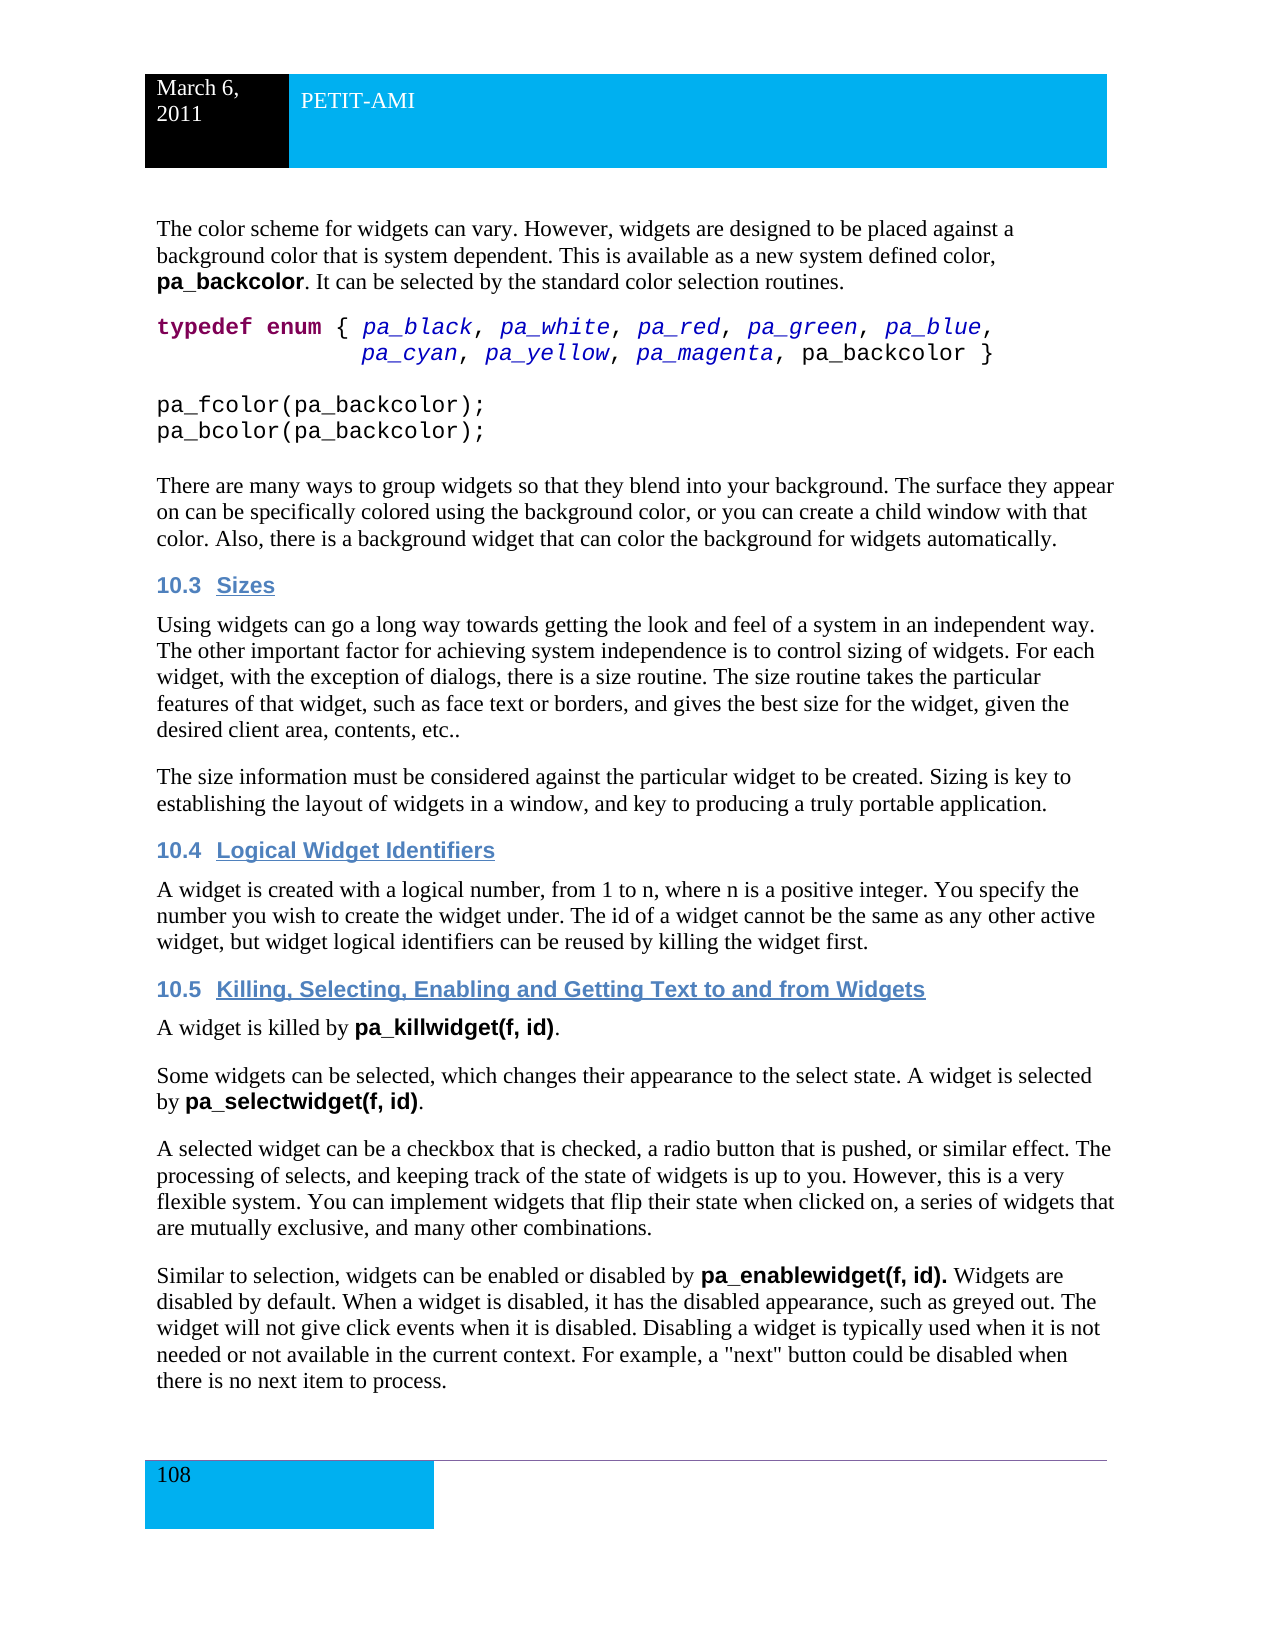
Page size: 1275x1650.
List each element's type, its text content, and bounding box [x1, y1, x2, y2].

text The size information must be considered against the particular widget to be created. Sizing is key to establishing the layout of widgets in a window, and key to producing a truly portable application. [156, 763, 1118, 816]
text Similar to selection, widgets can be enabled or disabled by pa_enablewidget(f, id). Widgets are disabled by default. When a widget is disabled, it has the disabled appearance, such as greyed out. The widget will not give click events when it is disabled. Disabling a widget is typically used when it is not needed or not available in the current context. For example, a "next" button could be disabled when there is no next item to process. [156, 1262, 1118, 1393]
text pa_fcolor(pa_backcolor); [156, 394, 1118, 419]
text typedef enum { pa_black, pa_white, pa_red, pa_green, pa_blue, [156, 315, 1118, 341]
text A widget is created with a logical number, from 1 to n, where n is a positive integer. You specify the number you wish to create the widget under. The id of a widget cannot be the same as any other active widget, but widget logical identifiers can be reused by killing the widget first. [156, 876, 1118, 955]
text There are many ways to group widgets so that they blend into your background. The surface they appear on can be specifically colored using the background color, or you can create a child window with that color. Also, there is a background widget that can color the background for widgets automatically. [156, 472, 1118, 551]
text Using widgets can go a long way towards getting the look and feel of a system in an independent way. The other important factor for achieving system independence is to control sizing of widgets. For each widget, with the exception of dialogs, there is a size routine. The size routine takes the particular features of that widget, such as face text or borders, and gives the best size for the widget, given the desired client area, contents, etc.. [156, 611, 1118, 742]
text A selected widget can be a checkbox that is checked, a radio button that is pushed, or similar effect. The processing of selects, and keeping track of the state of widgets is up to you. However, this is a very flexible system. You can implement widgets that flip their state when clicked on, a series of widgets that are mutually exclusive, and many other combinations. [156, 1135, 1118, 1241]
subtitle Sizes [156, 572, 1118, 598]
text pa_cyan, pa_yellow, pa_magenta, pa_backcolor } [156, 341, 1118, 367]
text A widget is killed by pa_killwidget(f, id). [156, 1014, 1118, 1041]
subtitle Logical Widget Identifiers [156, 837, 1118, 863]
text The color scheme for widgets can vary. However, widgets are designed to be placed against a background color that is system dependent. This is available as a new system defined color, pa_backcolor. It can be selected by the standard color selection routines. [156, 215, 1118, 294]
text Some widgets can be selected, which changes their appearance to the select state. A widget is selected by pa_selectwidget(f, id). [156, 1062, 1118, 1114]
subtitle Killing, Selecting, Enabling and Getting Text to and from Widgets [156, 976, 1118, 1002]
text pa_bcolor(pa_backcolor); [156, 419, 1118, 446]
